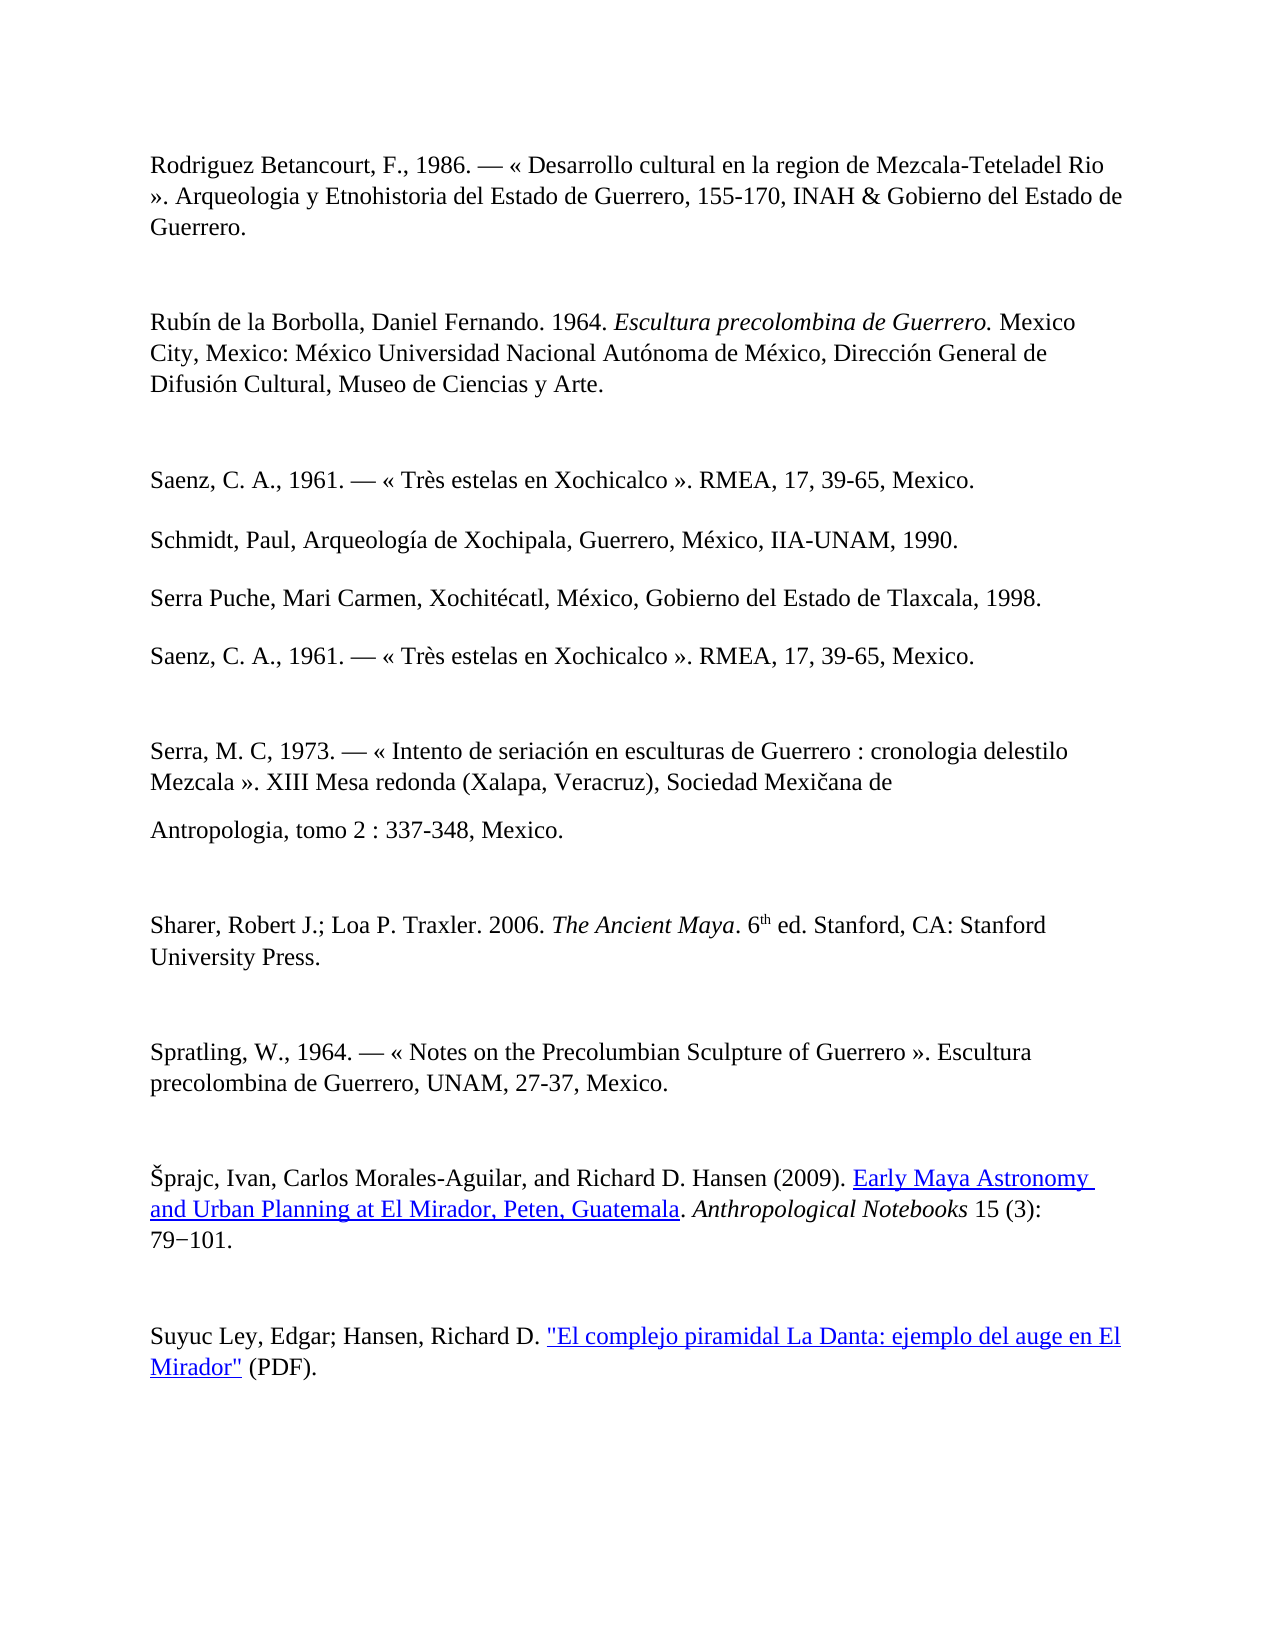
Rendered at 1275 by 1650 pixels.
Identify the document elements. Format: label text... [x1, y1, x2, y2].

text Suyuc Ley, Edgar; Hansen, Richard D. "El complejo piramidal La Danta: ejemplo del auge en El Mirador" (PDF). [150, 1321, 1125, 1381]
text Šprajc, Ivan, Carlos Morales-Aguilar, and Richard D. Hansen (2009). Early Maya Astronomy and Urban Planning at El Mirador, Peten, Guatemala. Anthropological Notebooks 15 (3): 79−101. [150, 1163, 1125, 1254]
text Serra Puche, Mari Carmen, Xochitécatl, México, Gobierno del Estado de Tlaxcala, 1998. [150, 583, 1125, 612]
text Schmidt, Paul, Arqueología de Xochipala, Guerrero, México, IIA-UNAM, 1990. [150, 525, 1125, 554]
text Sharer, Robert J.; Loa P. Traxler. 2006. The Ancient Maya. 6th ed. Stanford, CA: Stanford University Press. [150, 911, 1125, 970]
text Saenz, С. А., 1961. — « Très estelas en Xochicalco ». RMEA, 17, 39-65, Mexico. [150, 465, 1125, 494]
text Antropologia, tomo 2 : 337-348, Mexico. [150, 815, 1125, 844]
text Rodriguez Betancourt, F., 1986. — « Desarrollo cultural en la region de Mezcala-Teteladel Rio ». Arqueologia y Etnohistoria del Estado de Guerrero, 155-170, INAH & Gobierno del Estado de Guerrero. [150, 150, 1125, 241]
text Spratling, W., 1964. — « Notes on the Precolumbian Sculpture of Guerrero ». Escultura precolombina de Guerrero, UNAM, 27-37, Mexico. [150, 1037, 1125, 1097]
text Saenz, С. А., 1961. — « Très estelas en Xochicalco ». RMEA, 17, 39-65, Mexico. [150, 641, 1125, 670]
text Serra, M. C, 1973. — « Intento de seriación en esculturas de Guerrero : cronologia delestilo Mezcala ». XIII Mesa redonda (Xalapa, Veracruz), Sociedad Mexičana de [150, 736, 1125, 796]
text Rubín de la Borbolla, Daniel Fernando. 1964. Escultura precolombina de Guerrero. Mexico City, Mexico: México Universidad Nacional Autónoma de México, Dirección General de Difusión Cultural, Museo de Ciencias y Arte. [150, 307, 1125, 398]
